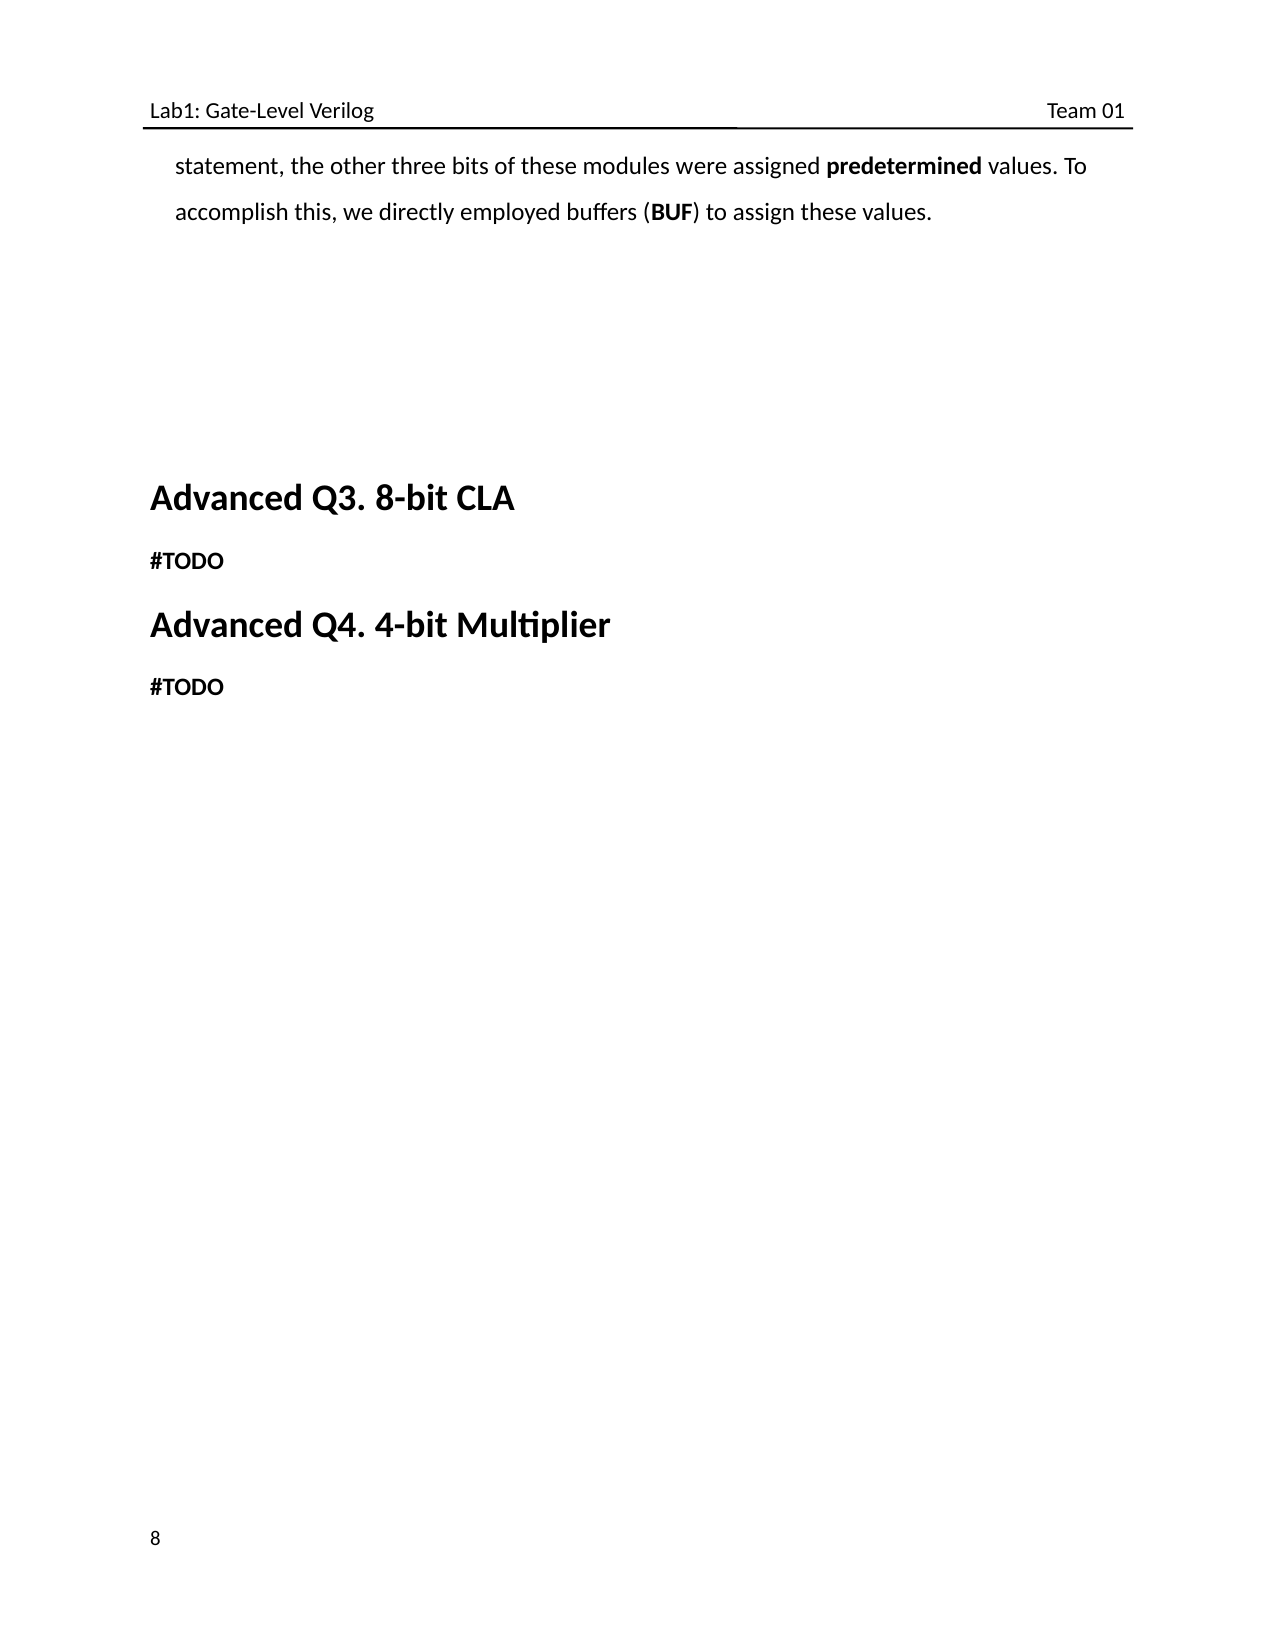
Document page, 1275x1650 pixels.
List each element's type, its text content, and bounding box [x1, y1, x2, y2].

subtitle Advanced Q4. 4-bit Multiplier [150, 601, 1125, 647]
subtitle Advanced Q3. 8-bit CLA [150, 474, 1125, 520]
text #TODO [150, 545, 1125, 576]
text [175, 150, 1125, 226]
text #TODO [150, 672, 1125, 702]
